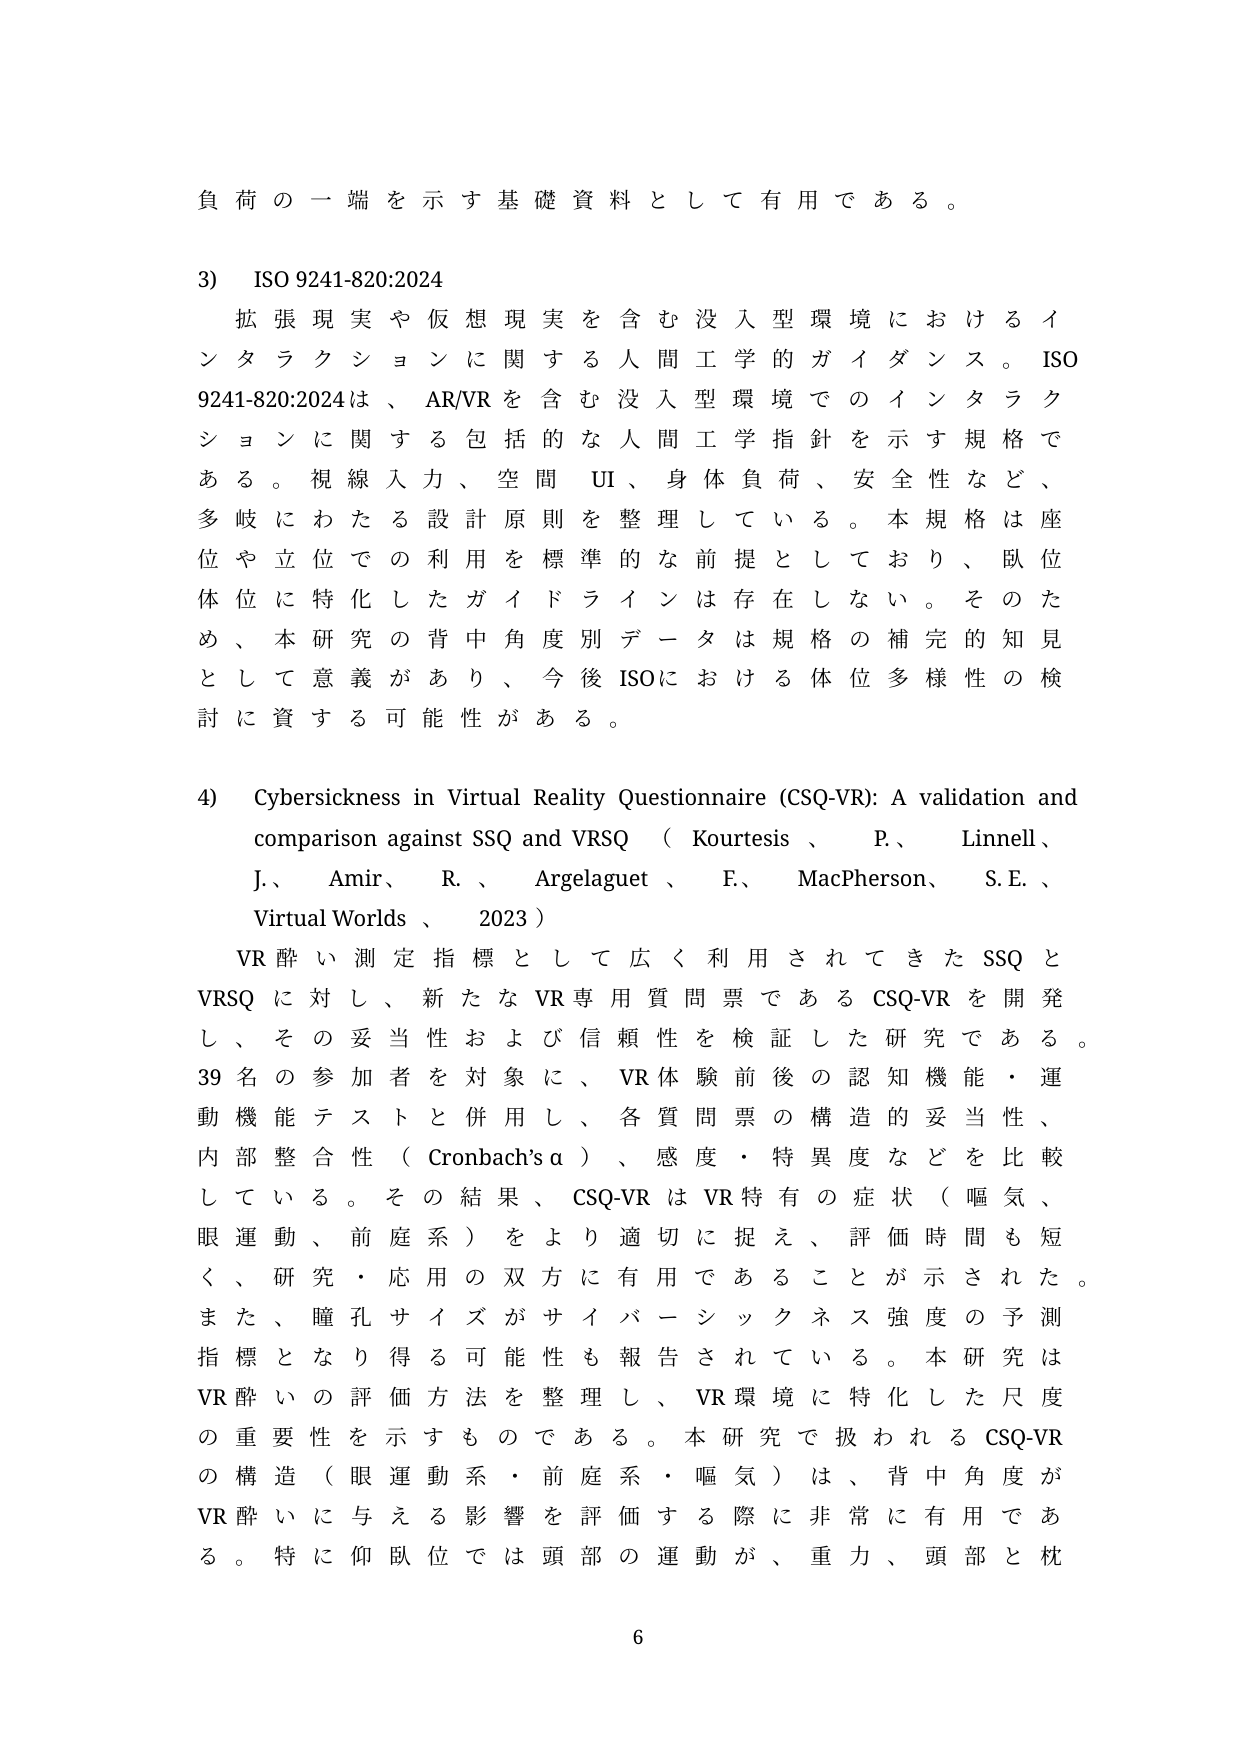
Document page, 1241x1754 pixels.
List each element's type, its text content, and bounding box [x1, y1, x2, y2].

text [197, 937, 1078, 1575]
list Cybersickness in Virtual Reality Questionnaire (CSQ-VR): A validation and comparison against SSQ and VRSQ（Kourtesis、 P.、 Linnell、 J.、 Amir、 R.、 Argelaguet、 F.、 MacPherson、 S. E.、 Virtual Worlds、 2023） [197, 777, 1078, 937]
list ISO 9241-820:2024 [197, 258, 1078, 298]
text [197, 179, 1078, 219]
text 拡張現実や仮想現実を含む没入型環境におけるインタラクションに関する人間工学的ガイダンス。ISO 9241-820:2024は、AR/VRを含む没入型環境でのインタラクションに関する包括的な人間工学指針を示す規格である。視線入力、空間 UI、身体負荷、安全性など、多岐にわたる設計原則を整理している。本規格は座位や立位での利用を標準的な前提としており、臥位体位に特化したガイドラインは存在しない。そのため、本研究の背中角度別データは規格の補完的知見として意義があり、今後ISOにおける体位多様性の検討に資する可能性がある。 [197, 298, 1078, 737]
